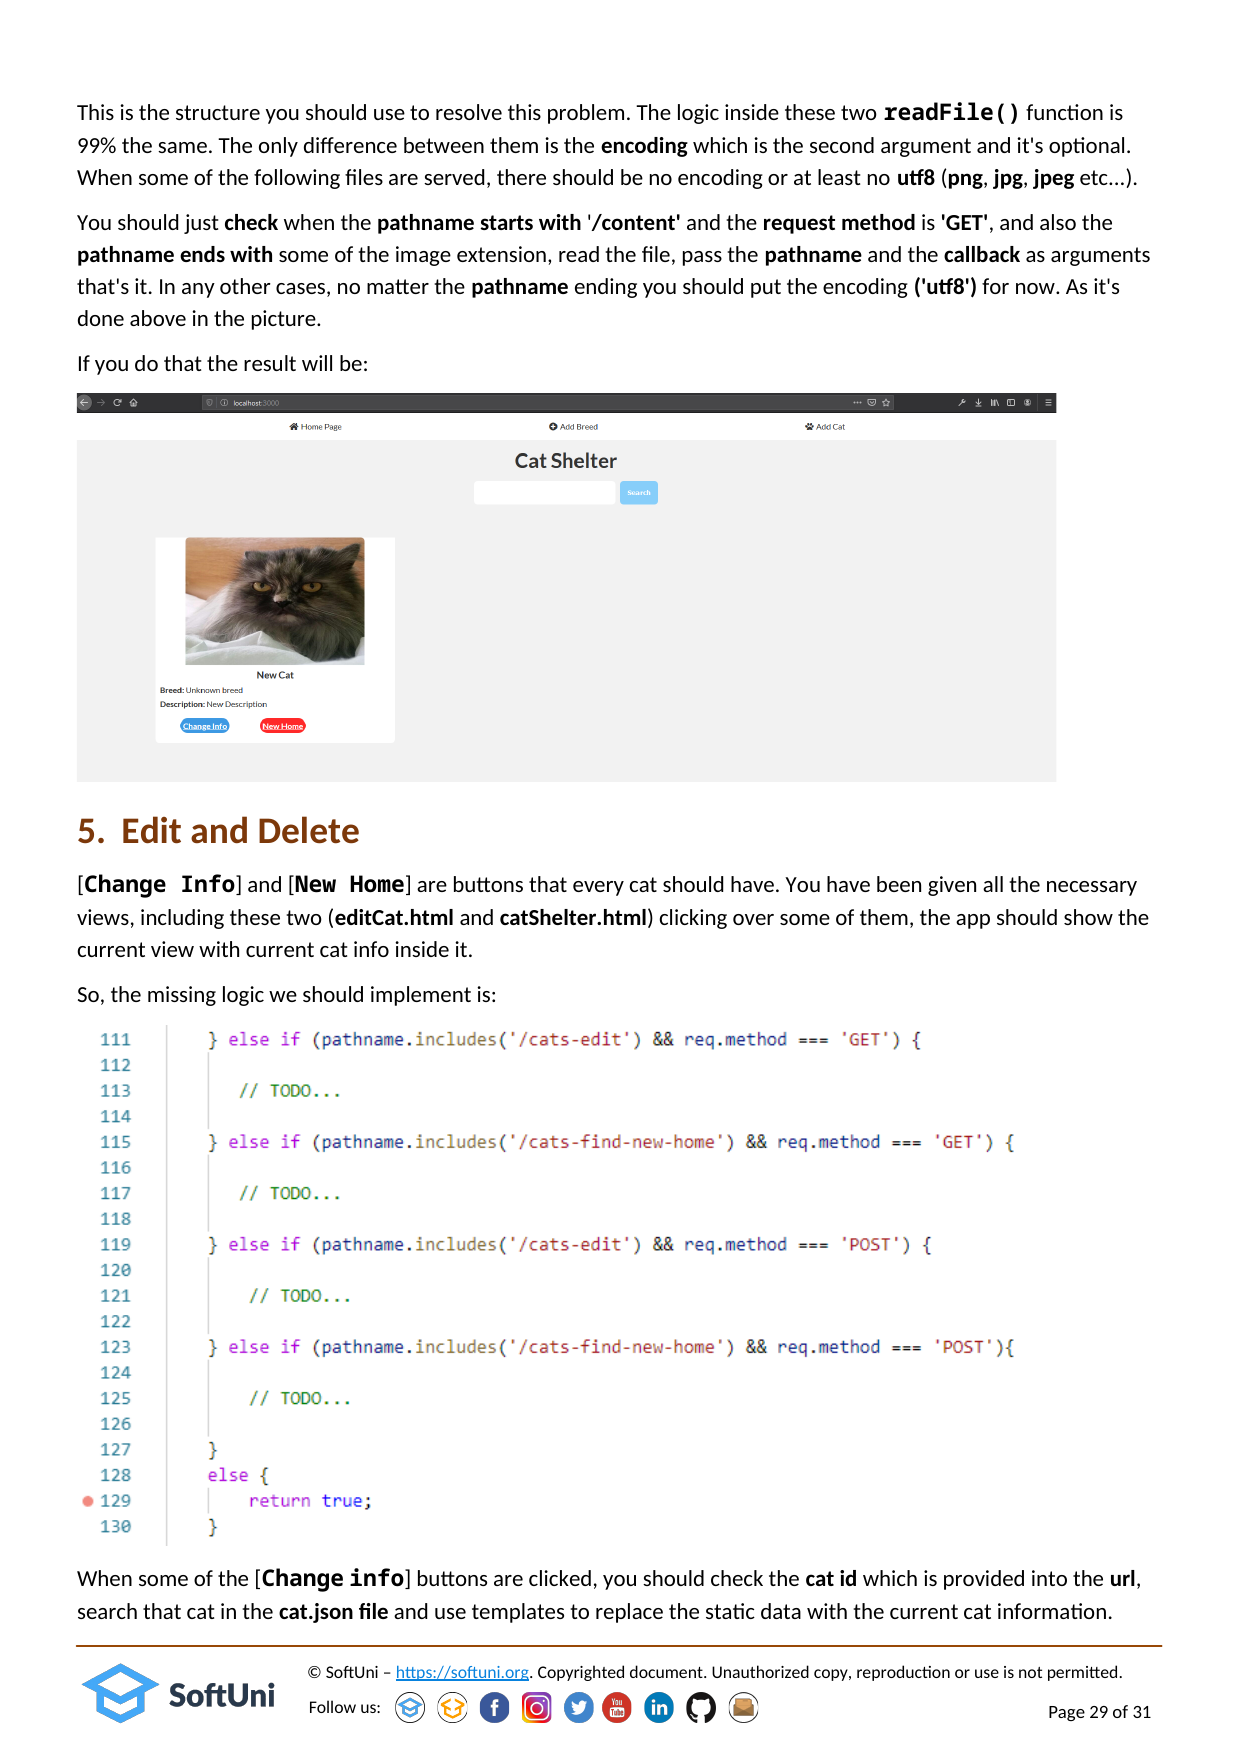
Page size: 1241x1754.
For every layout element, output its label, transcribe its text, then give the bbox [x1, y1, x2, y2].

picture [395, 1692, 425, 1723]
text So, the missing logic we should implement is: [77, 980, 1163, 1008]
picture [644, 1714, 653, 1723]
text If you do that the result will be: [77, 349, 1163, 377]
picture [479, 1692, 510, 1723]
picture [437, 1692, 468, 1723]
picture [75, 1658, 281, 1729]
subtitle Edit and Delete [77, 807, 1163, 853]
picture [665, 1714, 674, 1723]
text You should just check when the pathname starts with '/content' and the request method is 'GET', and also the pathname ends with some of the image extension, read the file, pass the pathname and the callback as arguments that's it. In any other cases, no matter the pathname ending you should put the encoding ('utf8') for now. As it's done above in the picture. [77, 208, 1163, 332]
picture [602, 1692, 632, 1723]
picture [686, 1692, 716, 1723]
picture [665, 1692, 674, 1701]
picture [644, 1692, 653, 1701]
picture [522, 1692, 552, 1723]
picture [76, 393, 1057, 782]
text [Change Info] and [New Home] are buttons that every cat should have. You have been given all the necessary views, including these two (editCat.html and catShelter.html) clicking over some of them, the app should show the current view with current cat info inside it. [77, 868, 1163, 964]
text This is the structure you should use to resolve this problem. The logic inside these two readFile() function is 99% the same. The only difference between them is the encoding which is the second argument and it's optional. When some of the following files are served, there should be no encoding or at least no utf8 (png, jpg, jpeg etc...). [77, 95, 1163, 191]
picture [76, 1025, 1057, 1546]
picture [728, 1692, 759, 1723]
picture [564, 1692, 594, 1723]
picture [658, 1705, 667, 1714]
text When some of the [Change info] buttons are clicked, you should check the cat id which is provided into the url, search that cat in the cat.json file and use templates to replace the static data with the current cat information. [77, 1562, 1163, 1625]
